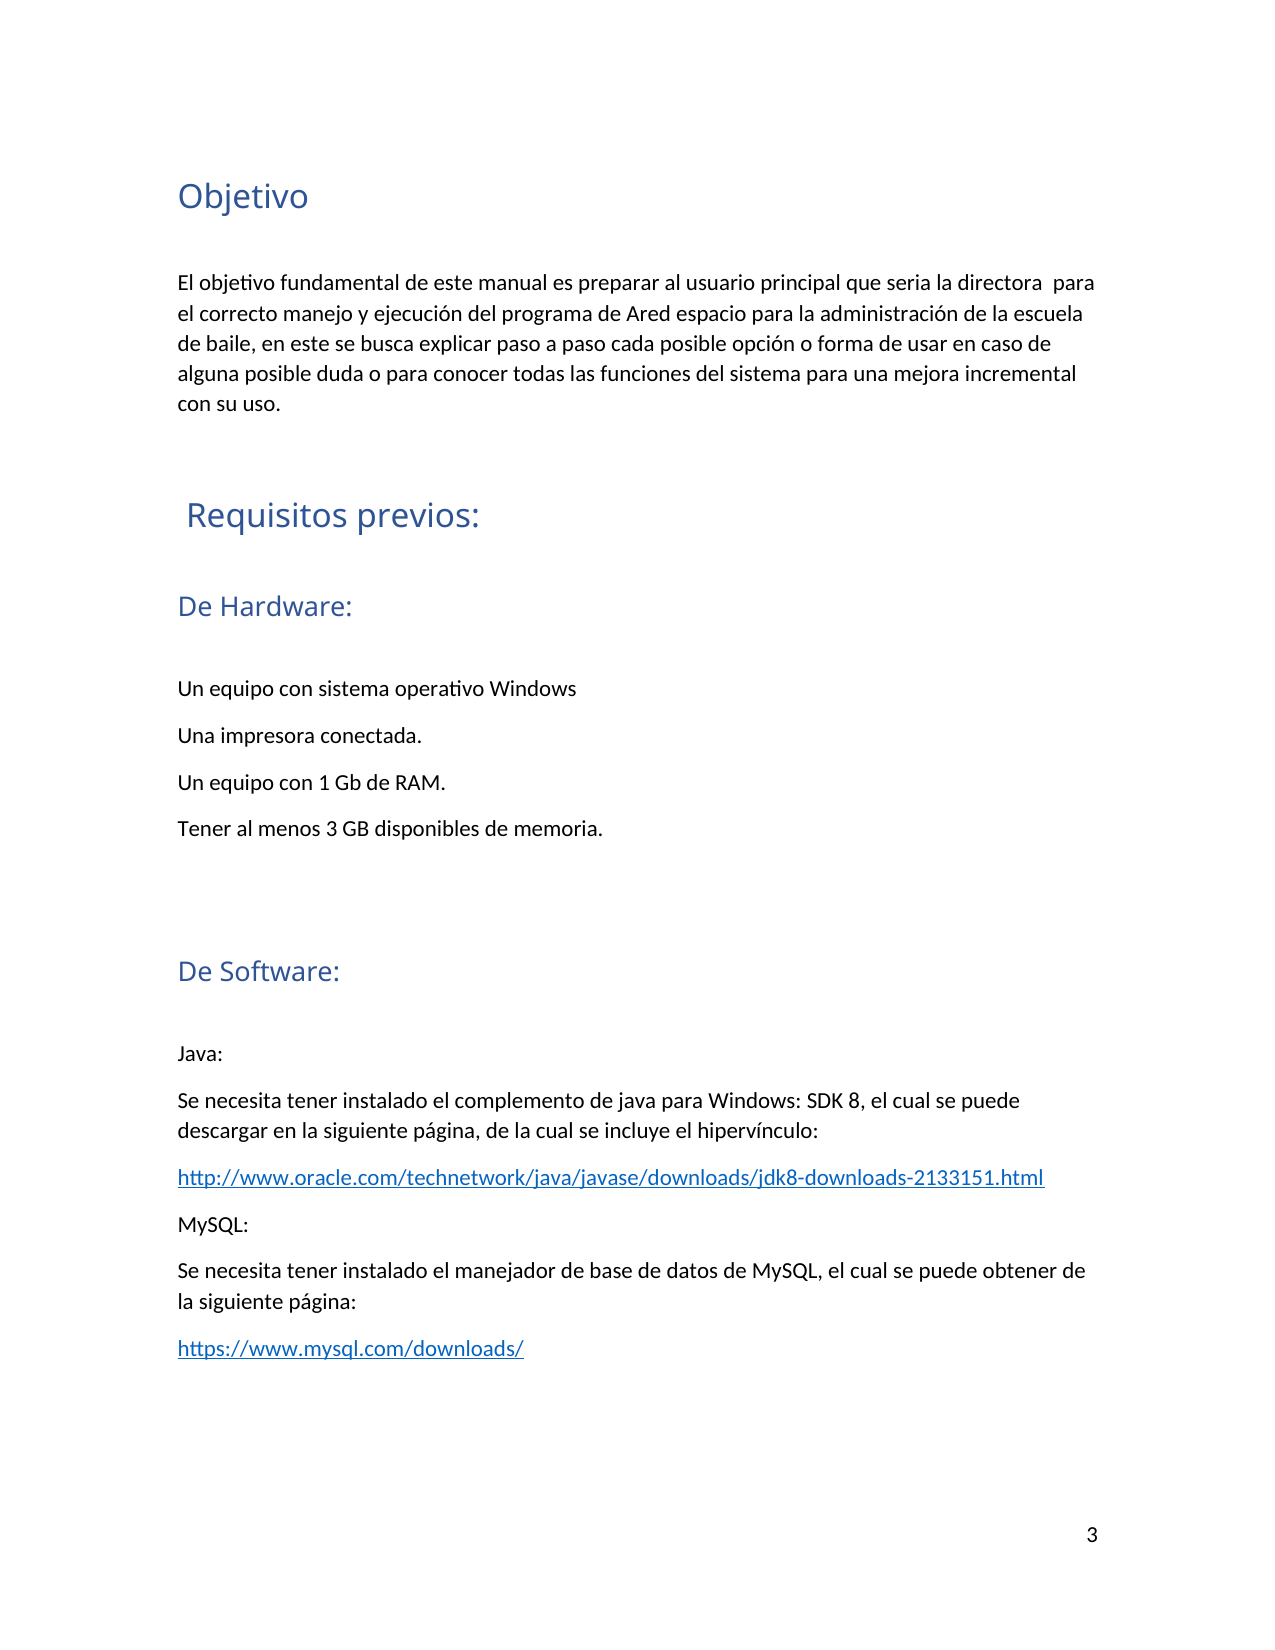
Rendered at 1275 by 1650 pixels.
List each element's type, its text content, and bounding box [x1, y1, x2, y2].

subtitle De Hardware: [177, 587, 1098, 624]
text El objetivo fundamental de este manual es preparar al usuario principal que seria la directora para el correcto manejo y ejecución del programa de Ared espacio para la administración de la escuela de baile, en este se busca explicar paso a paso cada posible opción o forma de usar en caso de alguna posible duda o para conocer todas las funciones del sistema para una mejora incremental con su uso. [177, 268, 1098, 417]
subtitle Objetivo [177, 173, 1098, 218]
text https://www.mysql.com/downloads/ [177, 1334, 1098, 1362]
text http://www.oracle.com/technetwork/java/javase/downloads/jdk8-downloads-2133151.html [177, 1163, 1098, 1191]
text Una impresora conectada. [177, 721, 1098, 749]
text Se necesita tener instalado el complemento de java para Windows: SDK 8, el cual se puede descargar en la siguiente página, de la cual se incluye el hipervínculo: [177, 1086, 1098, 1144]
text Un equipo con sistema operativo Windows [177, 674, 1098, 702]
subtitle De Software: [177, 952, 1098, 989]
text MySQL: [177, 1210, 1098, 1238]
text Se necesita tener instalado el manejador de base de datos de MySQL, el cual se puede obtener de la siguiente página: [177, 1257, 1098, 1315]
text Tener al menos 3 GB disponibles de memoria. [177, 814, 1098, 842]
text Un equipo con 1 Gb de RAM. [177, 768, 1098, 796]
text Java: [177, 1039, 1098, 1067]
subtitle Requisitos previos: [177, 491, 1098, 537]
